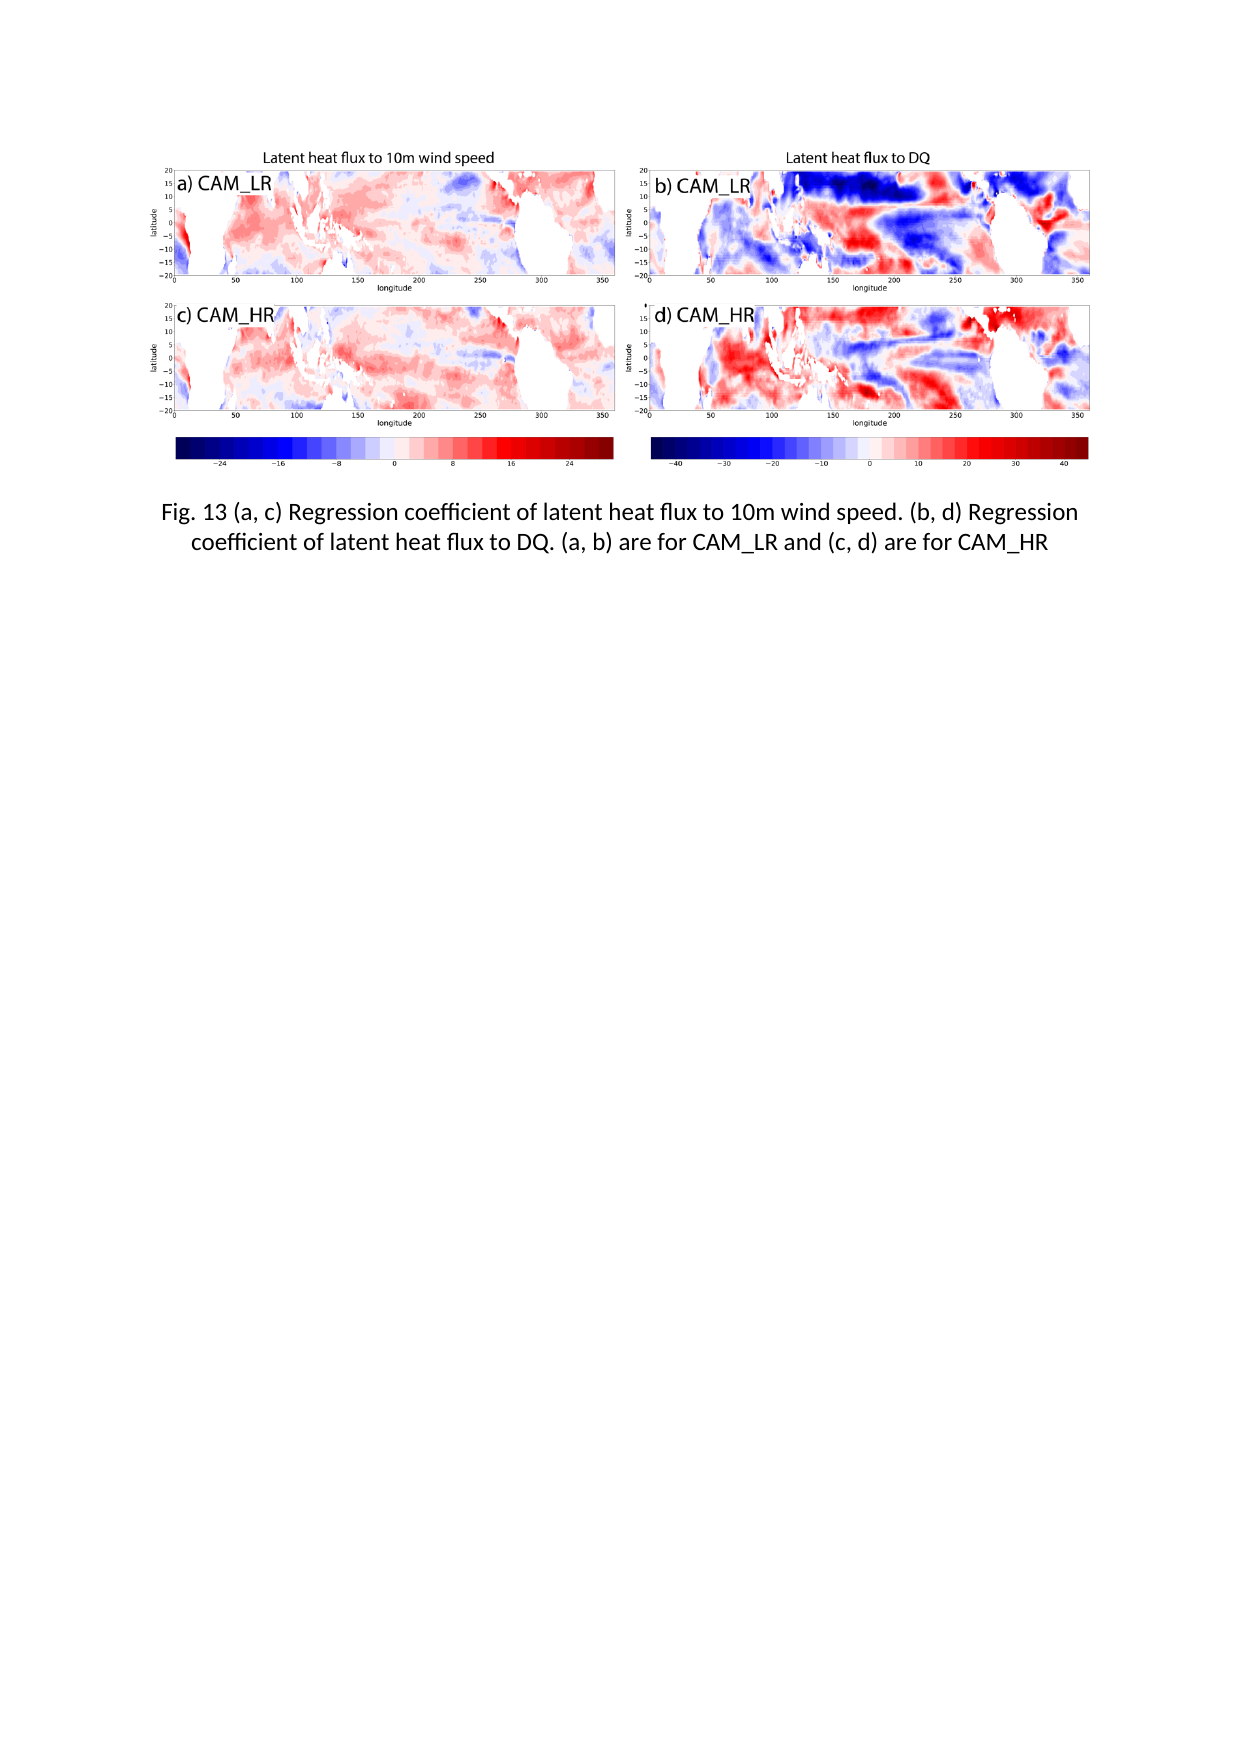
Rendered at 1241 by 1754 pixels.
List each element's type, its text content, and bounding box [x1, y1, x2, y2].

picture [150, 150, 1090, 466]
text Fig. 13 (a, c) Regression coefficient of latent heat flux to 10m wind speed. (b, d) Regression coefficient of latent heat flux to DQ. (a, b) are for CAM_LR and (c, d) are for CAM_HR [150, 496, 1090, 557]
